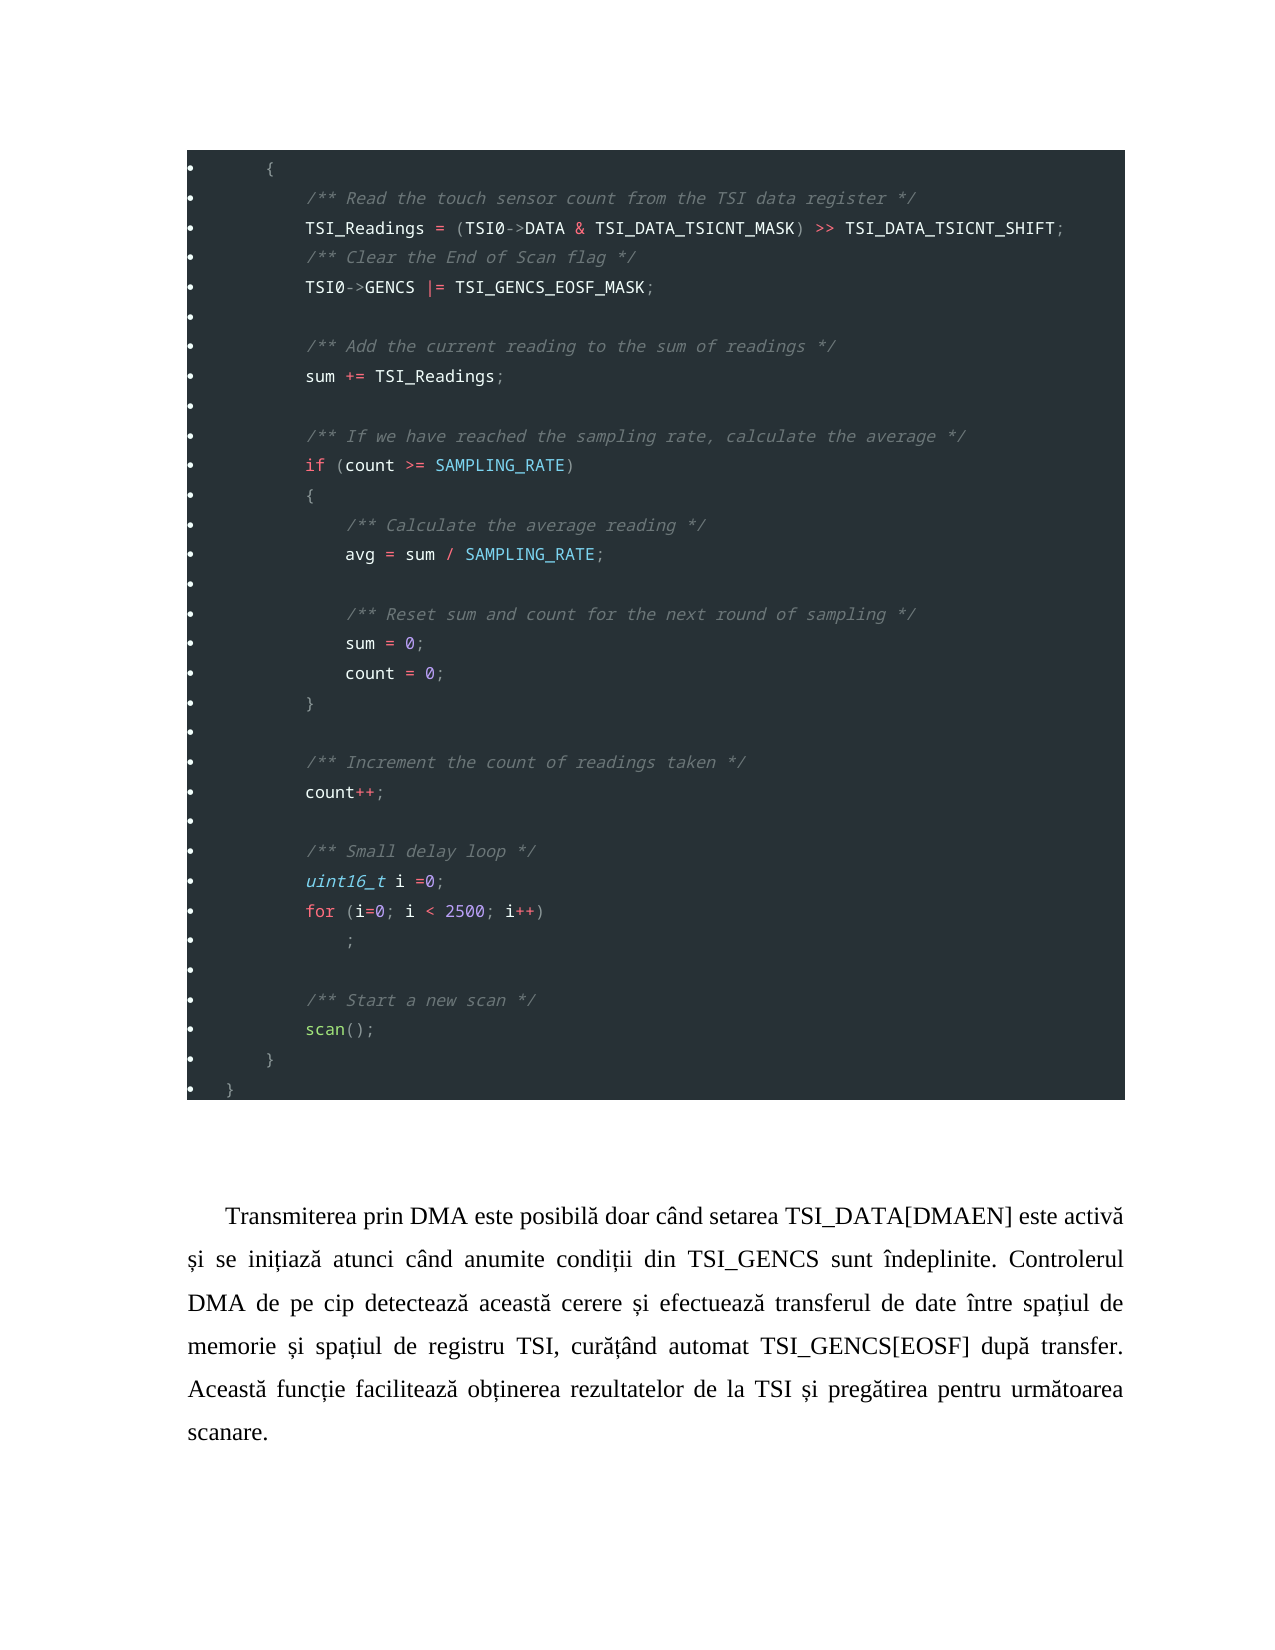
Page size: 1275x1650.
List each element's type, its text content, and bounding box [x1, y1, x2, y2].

list sum = 0; [187, 625, 1125, 655]
text Transmiterea prin DMA este posibilă doar când setarea TSI_DATA[DMAEN] este activă și se inițiază atunci când anumite condiții din TSI_GENCS sunt îndeplinite. Controlerul DMA de pe cip detectează această cerere și efectuează transferul de date între spațiul de memorie și spațiul de registru TSI, curățând automat TSI_GENCS[EOSF] după transfer. Această funcție facilitează obținerea rezultatelor de la TSI și pregătirea pentru următoarea scanare. [187, 1201, 1125, 1446]
list TSI_Readings = (TSI0->DATA & TSI_DATA_TSICNT_MASK) >> TSI_DATA_TSICNT_SHIFT; [187, 209, 1125, 239]
list /** Increment the count of readings taken */ [187, 744, 1125, 773]
list { [187, 150, 1125, 180]
list } [187, 1070, 1125, 1100]
list { [187, 477, 1125, 506]
list if (count >= SAMPLING_RATE) [187, 447, 1125, 477]
list avg = sum / SAMPLING_RATE; [187, 536, 1125, 566]
list sum += TSI_Readings; [187, 358, 1125, 387]
list /** Read the touch sensor count from the TSI data register */ [187, 180, 1125, 209]
list count++; [187, 773, 1125, 803]
list /** Small delay loop */ [187, 833, 1125, 862]
list } [187, 1041, 1125, 1070]
list /** If we have reached the sampling rate, calculate the average */ [187, 417, 1125, 447]
list TSI0->GENCS |= TSI_GENCS_EOSF_MASK; [187, 269, 1125, 298]
list /** Calculate the average reading */ [187, 506, 1125, 536]
list uint16_t i =0; [187, 862, 1125, 892]
list /** Add the current reading to the sum of readings */ [187, 328, 1125, 358]
list /** Reset sum and count for the next round of sampling */ [187, 595, 1125, 625]
list } [187, 684, 1125, 714]
list for (i=0; i < 2500; i++) [187, 892, 1125, 922]
list /** Clear the End of Scan flag */ [187, 239, 1125, 269]
list /** Start a new scan */ [187, 981, 1125, 1011]
list ; [187, 922, 1125, 952]
list scan(); [187, 1011, 1125, 1041]
list count = 0; [187, 655, 1125, 684]
